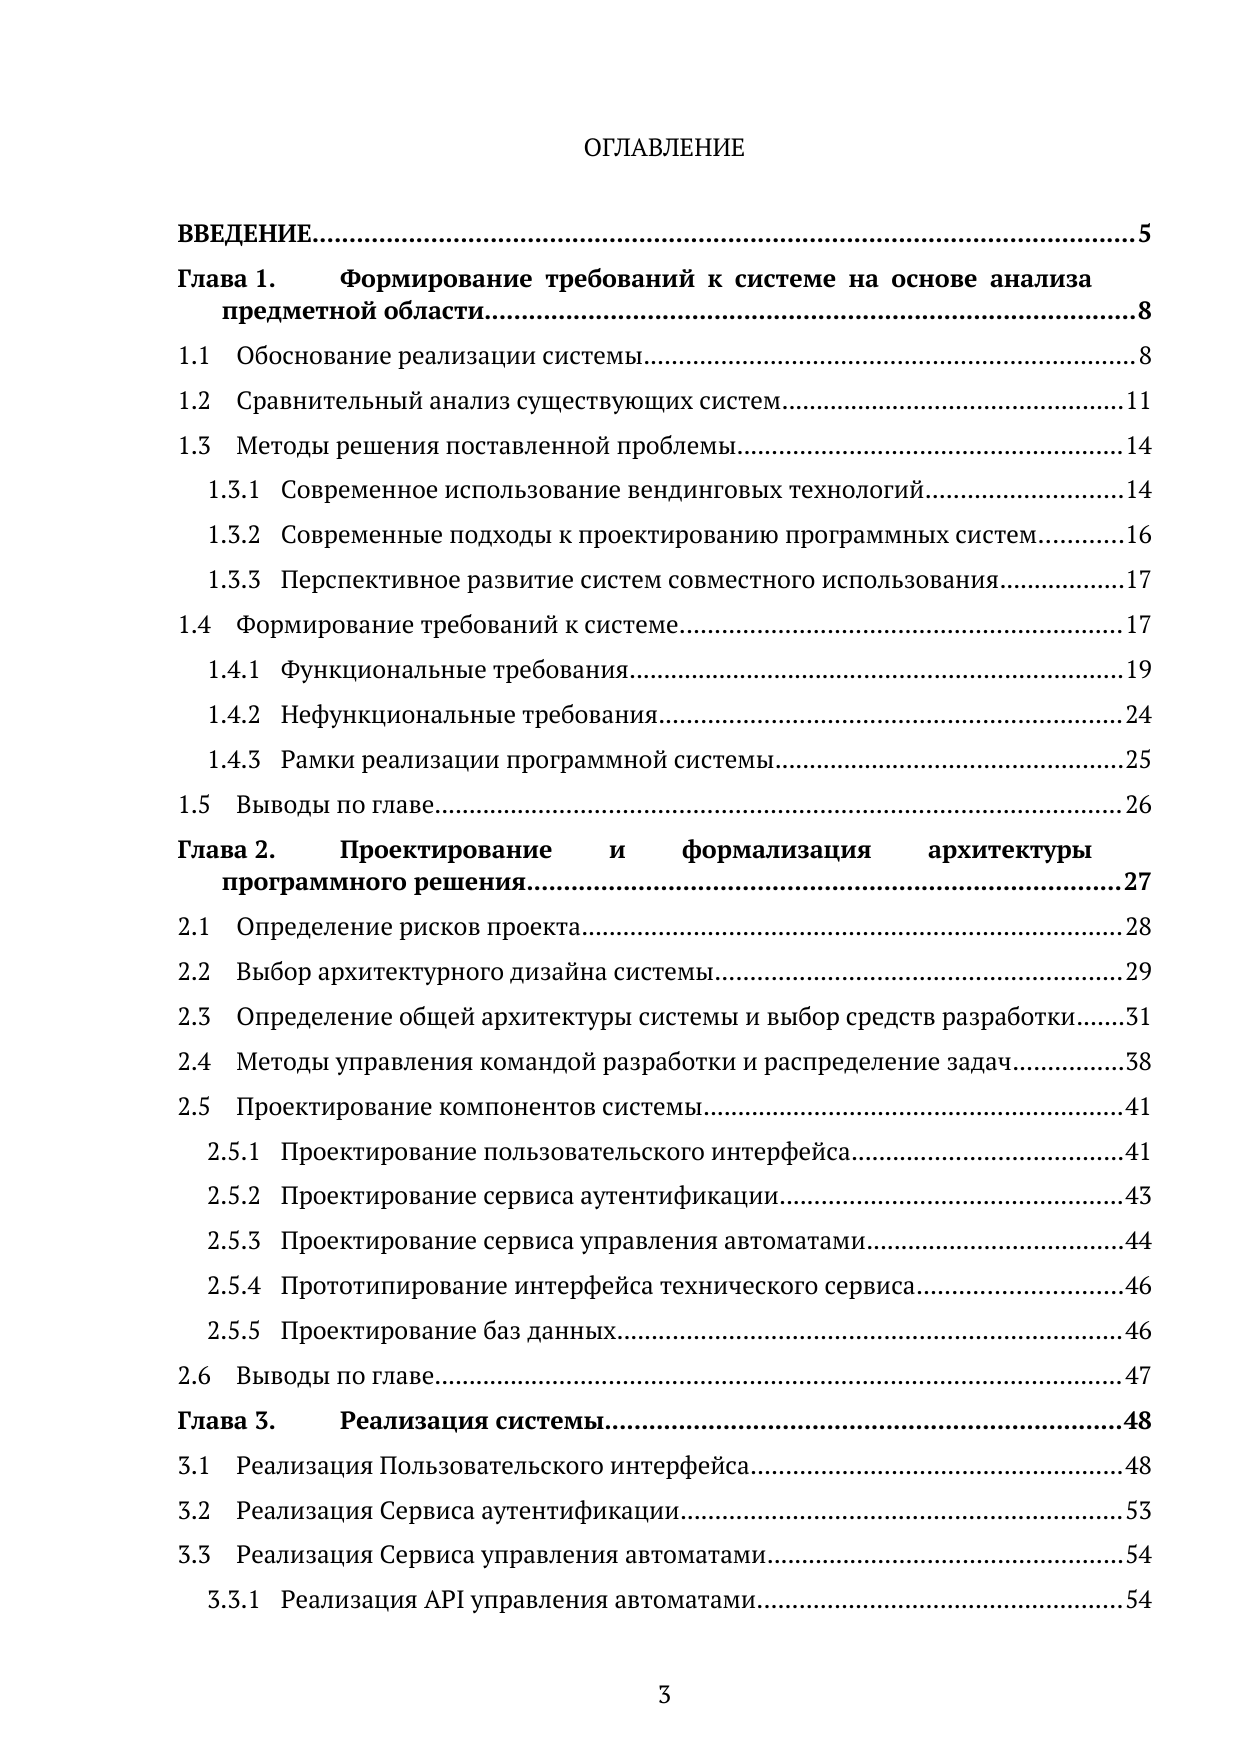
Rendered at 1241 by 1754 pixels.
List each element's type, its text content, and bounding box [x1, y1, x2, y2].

text 1.3.2 Современные подходы к проектированию программных систем 16 [207, 518, 1092, 551]
text 3.3.1 Реализация API управления автоматами 54 [207, 1583, 1092, 1616]
text Глава 1. Формирование требований к системе на основе анализа предметной области 8 [177, 262, 1092, 326]
text 2.5.5 Проектирование баз данных 46 [207, 1314, 1092, 1346]
text 1.3.1 Современное использование вендинговых технологий 14 [207, 473, 1092, 506]
text 1.3.3 Перспективное развитие систем совместного использования 17 [207, 563, 1092, 596]
text 1.5 Выводы по главе 26 [177, 788, 1092, 820]
text 1.4 Формирование требований к системе 17 [177, 608, 1092, 641]
text 1.4.3 Рамки реализации программной системы 25 [207, 743, 1092, 775]
subtitle Оглавление [177, 131, 1152, 163]
text Введение 5 [177, 217, 1092, 249]
text Глава 3. Реализация системы 48 [177, 1404, 1092, 1436]
text 2.5.1 Проектирование пользовательского интерфейса 41 [207, 1134, 1092, 1167]
text 2.3 Определение общей архитектуры системы и выбор средств разработки 31 [177, 1000, 1092, 1032]
text Глава 2. Проектирование и формализация архитектуры программного решения 27 [177, 833, 1092, 897]
text 2.5.4 Прототипирование интерфейса технического сервиса 46 [207, 1269, 1092, 1302]
text 3.2 Реализация Сервиса аутентификации 53 [177, 1494, 1092, 1526]
text 1.2 Сравнительный анализ существующих систем 11 [177, 384, 1092, 416]
text 3.1 Реализация Пользовательского интерфейса 48 [177, 1449, 1092, 1481]
text 2.1 Определение рисков проекта 28 [177, 910, 1092, 942]
text 2.4 Методы управления командой разработки и распределение задач 38 [177, 1045, 1092, 1077]
text 2.5.2 Проектирование сервиса аутентификации 43 [207, 1179, 1092, 1212]
text 2.5 Проектирование компонентов системы 41 [177, 1089, 1092, 1122]
text 3.3 Реализация Сервиса управления автоматами 54 [177, 1538, 1092, 1571]
text 1.4.2 Нефункциональные требования 24 [207, 698, 1092, 730]
text 1.1 Обоснование реализации системы 8 [177, 339, 1092, 371]
text 1.3 Методы решения поставленной проблемы 14 [177, 429, 1092, 461]
text 1.4.1 Функциональные требования 19 [207, 653, 1092, 686]
text 2.5.3 Проектирование сервиса управления автоматами 44 [207, 1224, 1092, 1257]
text 2.2 Выбор архитектурного дизайна системы 29 [177, 955, 1092, 987]
text 2.6 Выводы по главе 47 [177, 1359, 1092, 1391]
